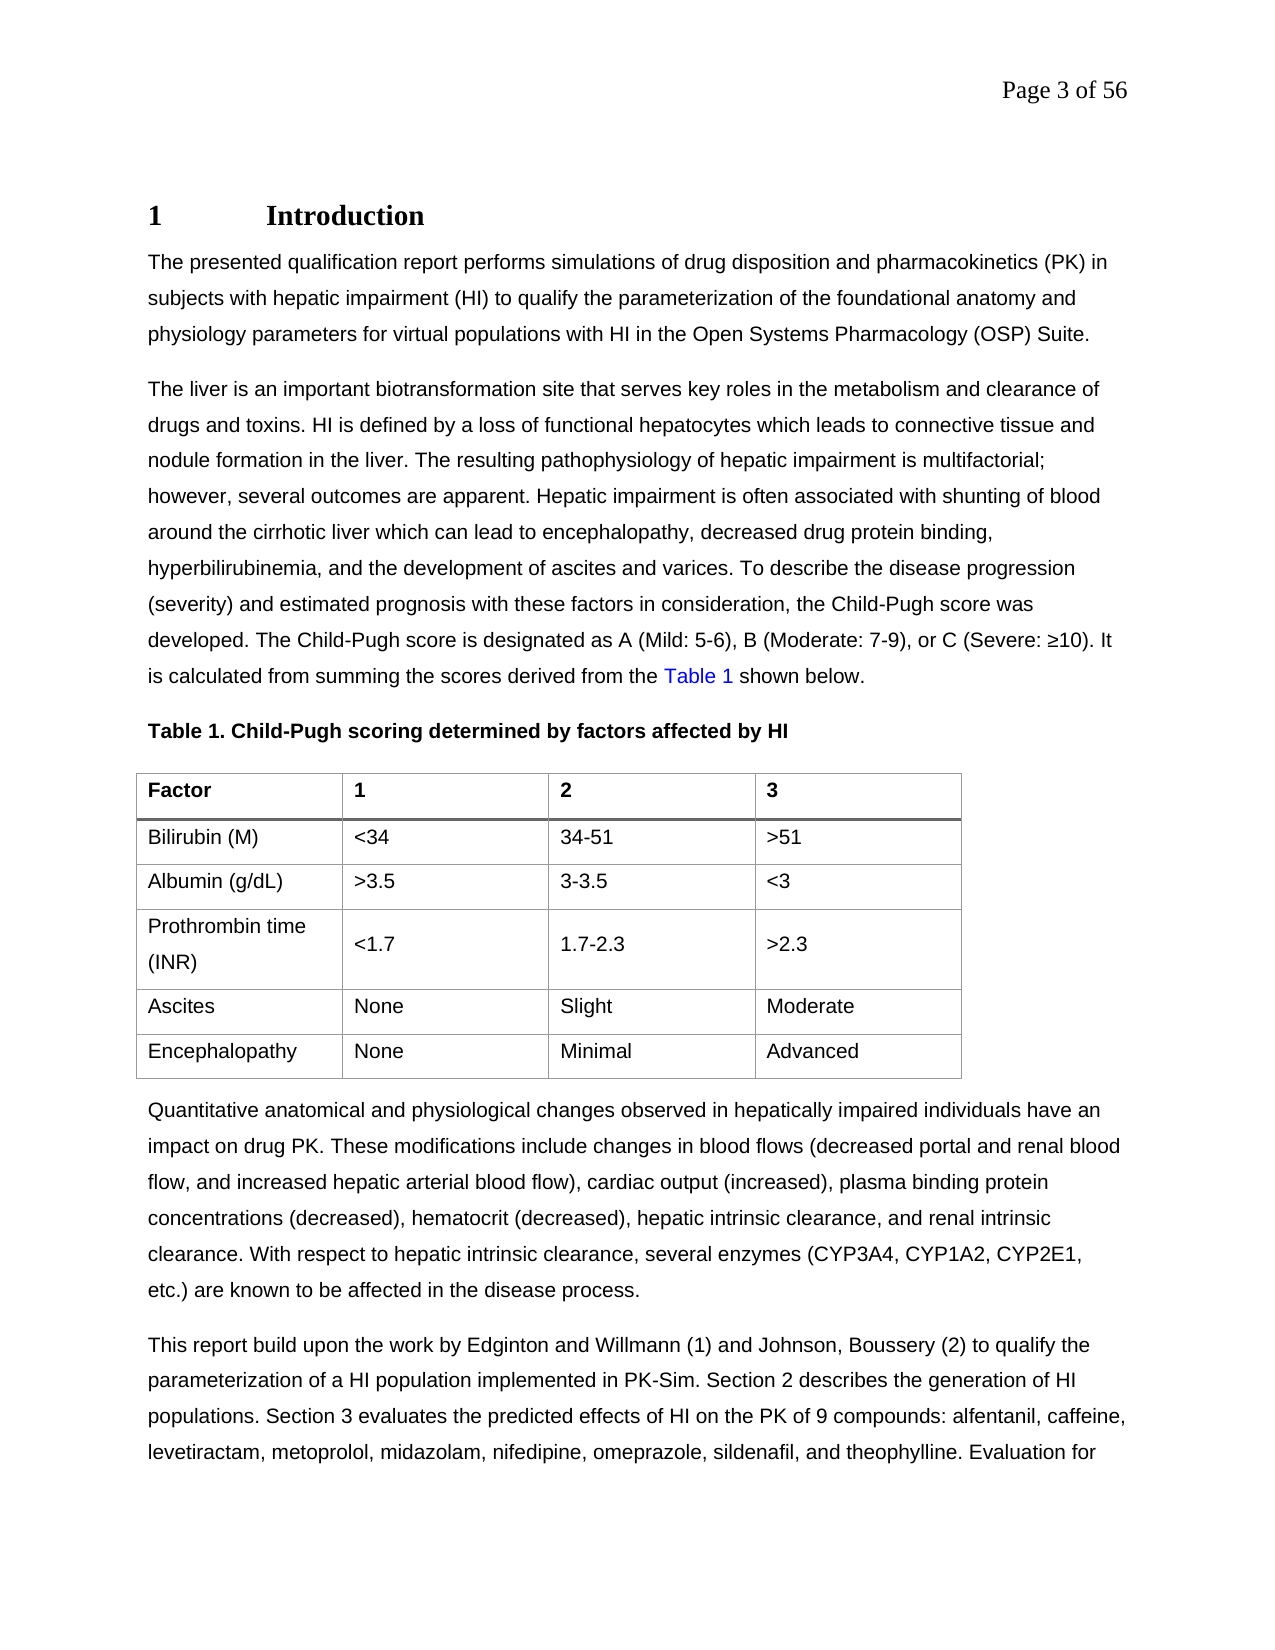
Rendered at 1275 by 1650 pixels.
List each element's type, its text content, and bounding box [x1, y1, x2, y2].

table_cell <3 [756, 865, 961, 909]
table_header 1 [343, 774, 548, 818]
table_cell None [343, 990, 548, 1034]
table_header 3 [756, 774, 961, 818]
table_cell Moderate [756, 990, 961, 1034]
table_cell Slight [549, 990, 755, 1034]
table_cell Encephalopathy [137, 1035, 342, 1078]
table_cell Advanced [756, 1035, 961, 1078]
table_cell Prothrombin time (INR) [137, 910, 342, 989]
table_cell Ascites [137, 990, 342, 1034]
table_cell 1.7-2.3 [549, 910, 755, 989]
table_cell None [343, 1035, 548, 1078]
table_cell Albumin (g/dL) [137, 865, 342, 909]
table_header 2 [549, 774, 755, 818]
table_cell Minimal [549, 1035, 755, 1078]
table_cell 3-3.5 [549, 865, 755, 909]
table_cell <1.7 [343, 910, 548, 989]
table_cell Bilirubin (M) [137, 821, 342, 864]
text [148, 1332, 1127, 1464]
text The presented qualification report performs simulations of drug disposition and pharmacokinetics (PK) in subjects with hepatic impairment (HI) to qualify the parameterization of the foundational anatomy and physiology parameters for virtual populations with HI in the Open Systems Pharmacology (OSP) Suite. [148, 250, 1127, 346]
table_cell >51 [756, 821, 961, 864]
table_cell >2.3 [756, 910, 961, 989]
text Table 1. Child-Pugh scoring determined by factors affected by HI [148, 719, 1127, 743]
table_cell 34-51 [549, 821, 755, 864]
table_cell <34 [343, 821, 548, 864]
subtitle Introduction [148, 198, 1127, 231]
table_cell >3.5 [343, 865, 548, 909]
table_header Factor [137, 774, 342, 818]
text The liver is an important biotransformation site that serves key roles in the metabolism and clearance of drugs and toxins. HI is defined by a loss of functional hepatocytes which leads to connective tissue and nodule formation in the liver. The resulting pathophysiology of hepatic impairment is multifactorial; however, several outcomes are apparent. Hepatic impairment is often associated with shunting of blood around the cirrhotic liver which can lead to encephalopathy, decreased drug protein binding, hyperbilirubinemia, and the development of ascites and varices. To describe the disease progression (severity) and estimated prognosis with these factors in consideration, the Child-Pugh score was developed. The Child-Pugh score is designated as A (Mild: 5-6), B (Moderate: 7-9), or C (Severe: ≥10). It is calculated from summing the scores derived from the Table 1 shown below. [148, 376, 1127, 688]
text Quantitative anatomical and physiological changes observed in hepatically impaired individuals have an impact on drug PK. These modifications include changes in blood flows (decreased portal and renal blood flow, and increased hepatic arterial blood flow), cardiac output (increased), plasma binding protein concentrations (decreased), hematocrit (decreased), hepatic intrinsic clearance, and renal intrinsic clearance. With respect to hepatic intrinsic clearance, several enzymes (CYP3A4, CYP1A2, CYP2E1, etc.) are known to be affected in the disease process. [148, 1098, 1127, 1302]
